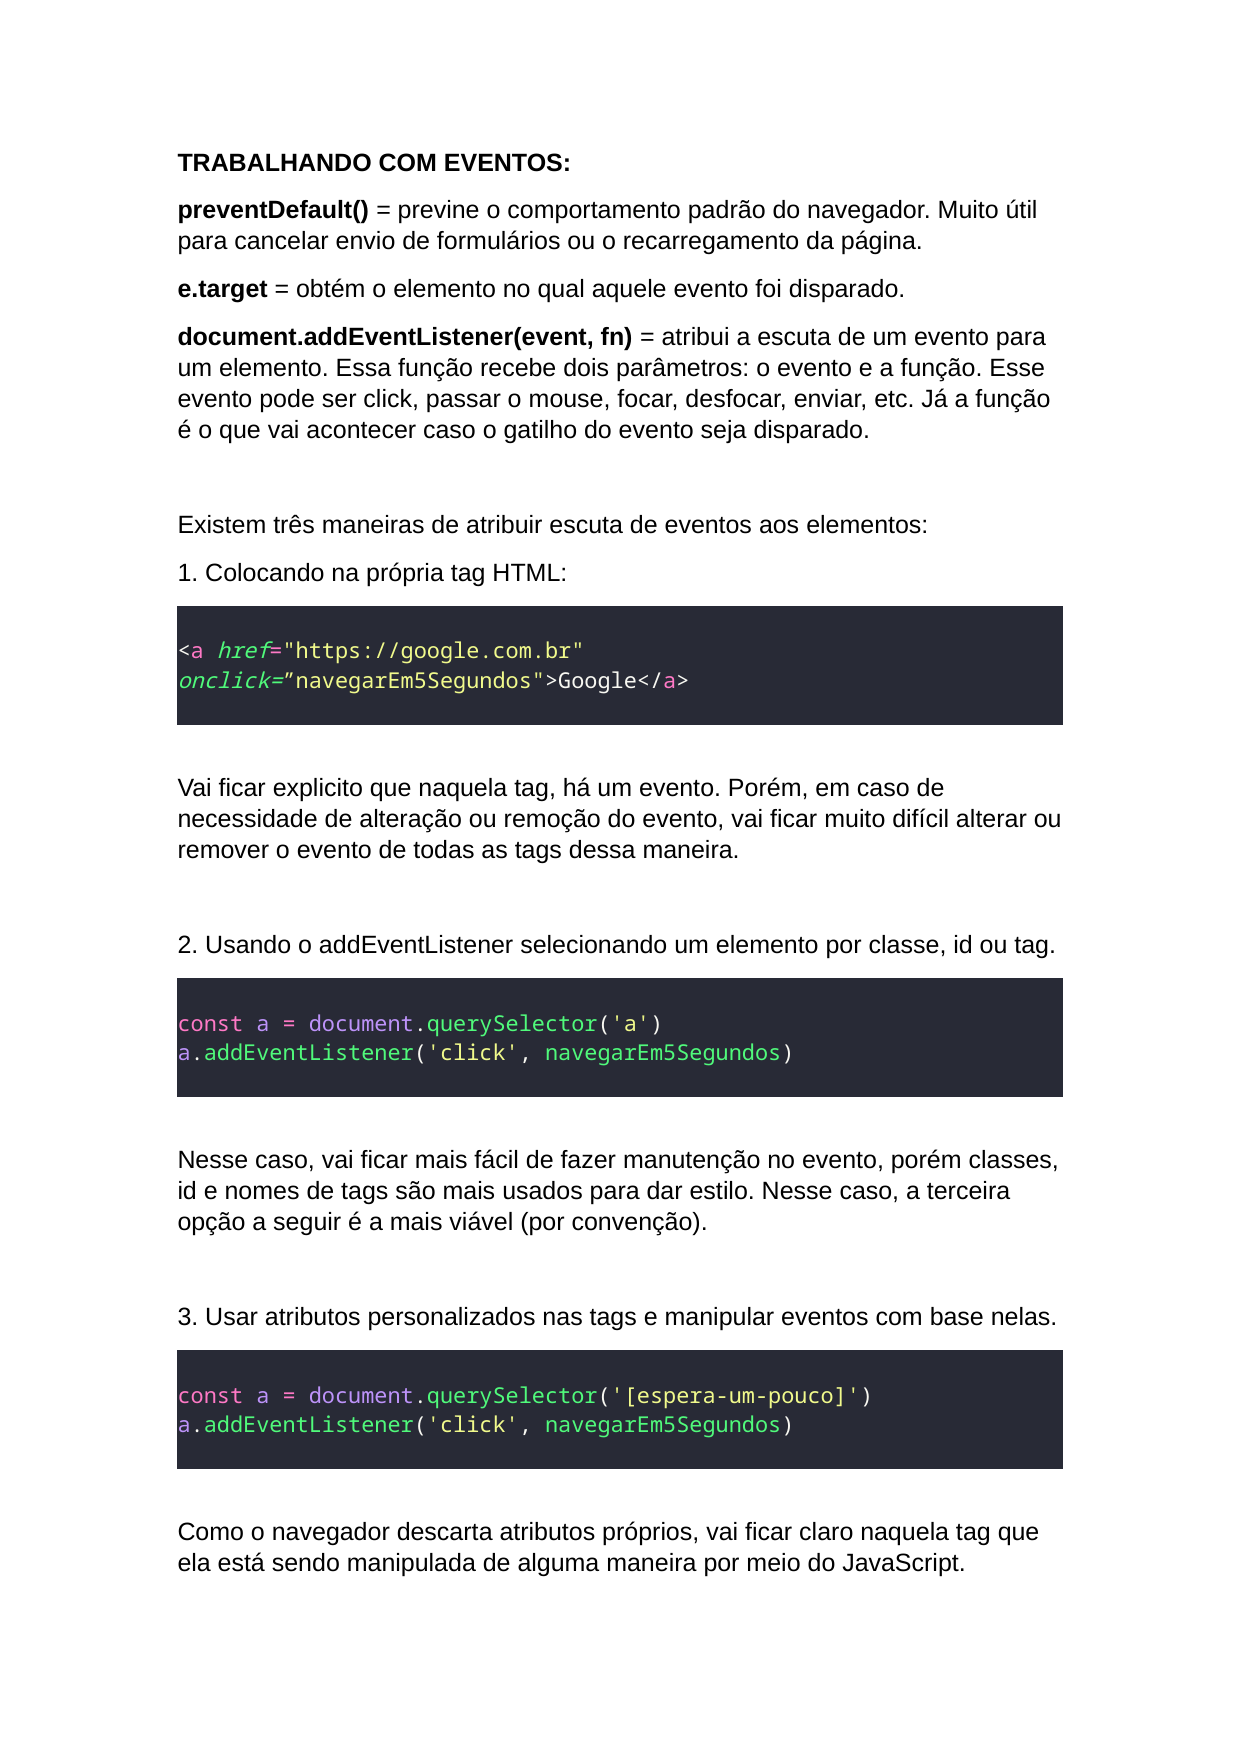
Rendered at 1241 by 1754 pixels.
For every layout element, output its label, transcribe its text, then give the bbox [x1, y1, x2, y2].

text Como o navegador descarta atributos próprios, vai ficar claro naquela tag que ela está sendo manipulada de alguma maneira por meio do JavaScript. [177, 1517, 1063, 1577]
text a.addEventListener('click', navegarEm5Segundos) [177, 1409, 1063, 1439]
text document.addEventListener(event, fn) = atribui a escuta de um evento para um elemento. Essa função recebe dois parâmetros: o evento e a função. Esse evento pode ser click, passar o mouse, focar, desfocar, enviar, etc. Já a função é o que vai acontecer caso o gatilho do evento seja disparado. [177, 322, 1063, 444]
text 1. Colocando na própria tag HTML: [177, 558, 1063, 587]
text const a = document.querySelector('a') [177, 1008, 1063, 1037]
text preventDefault() = previne o comportamento padrão do navegador. Muito útil para cancelar envio de formulários ou o recarregamento da página. [177, 195, 1063, 255]
text const a = document.querySelector('[espera-um-pouco]') [177, 1380, 1063, 1409]
text 2. Usando o addEventListener selecionando um elemento por classe, id ou tag. [177, 930, 1063, 959]
text e.target = obtém o elemento no qual aquele evento foi disparado. [177, 274, 1063, 303]
text 3. Usar atributos personalizados nas tags e manipular eventos com base nelas. [177, 1302, 1063, 1331]
text Existem três maneiras de atribuir escuta de eventos aos elementos: [177, 510, 1063, 539]
text Vai ficar explicito que naquela tag, há um evento. Porém, em caso de necessidade de alteração ou remoção do evento, vai ficar muito difícil alterar ou remover o evento de todas as tags dessa maneira. [177, 773, 1063, 863]
text Nesse caso, vai ficar mais fácil de fazer manutenção no evento, porém classes, id e nomes de tags são mais usados para dar estilo. Nesse caso, a terceira opção a seguir é a mais viável (por convenção). [177, 1145, 1063, 1236]
text TRABALHANDO COM EVENTOS: [177, 148, 1063, 176]
text a.addEventListener('click', navegarEm5Segundos) [177, 1037, 1063, 1067]
text <a href="https://google.com.br" onclick=”navegarEm5Segundos">Google</a> [177, 636, 1063, 695]
